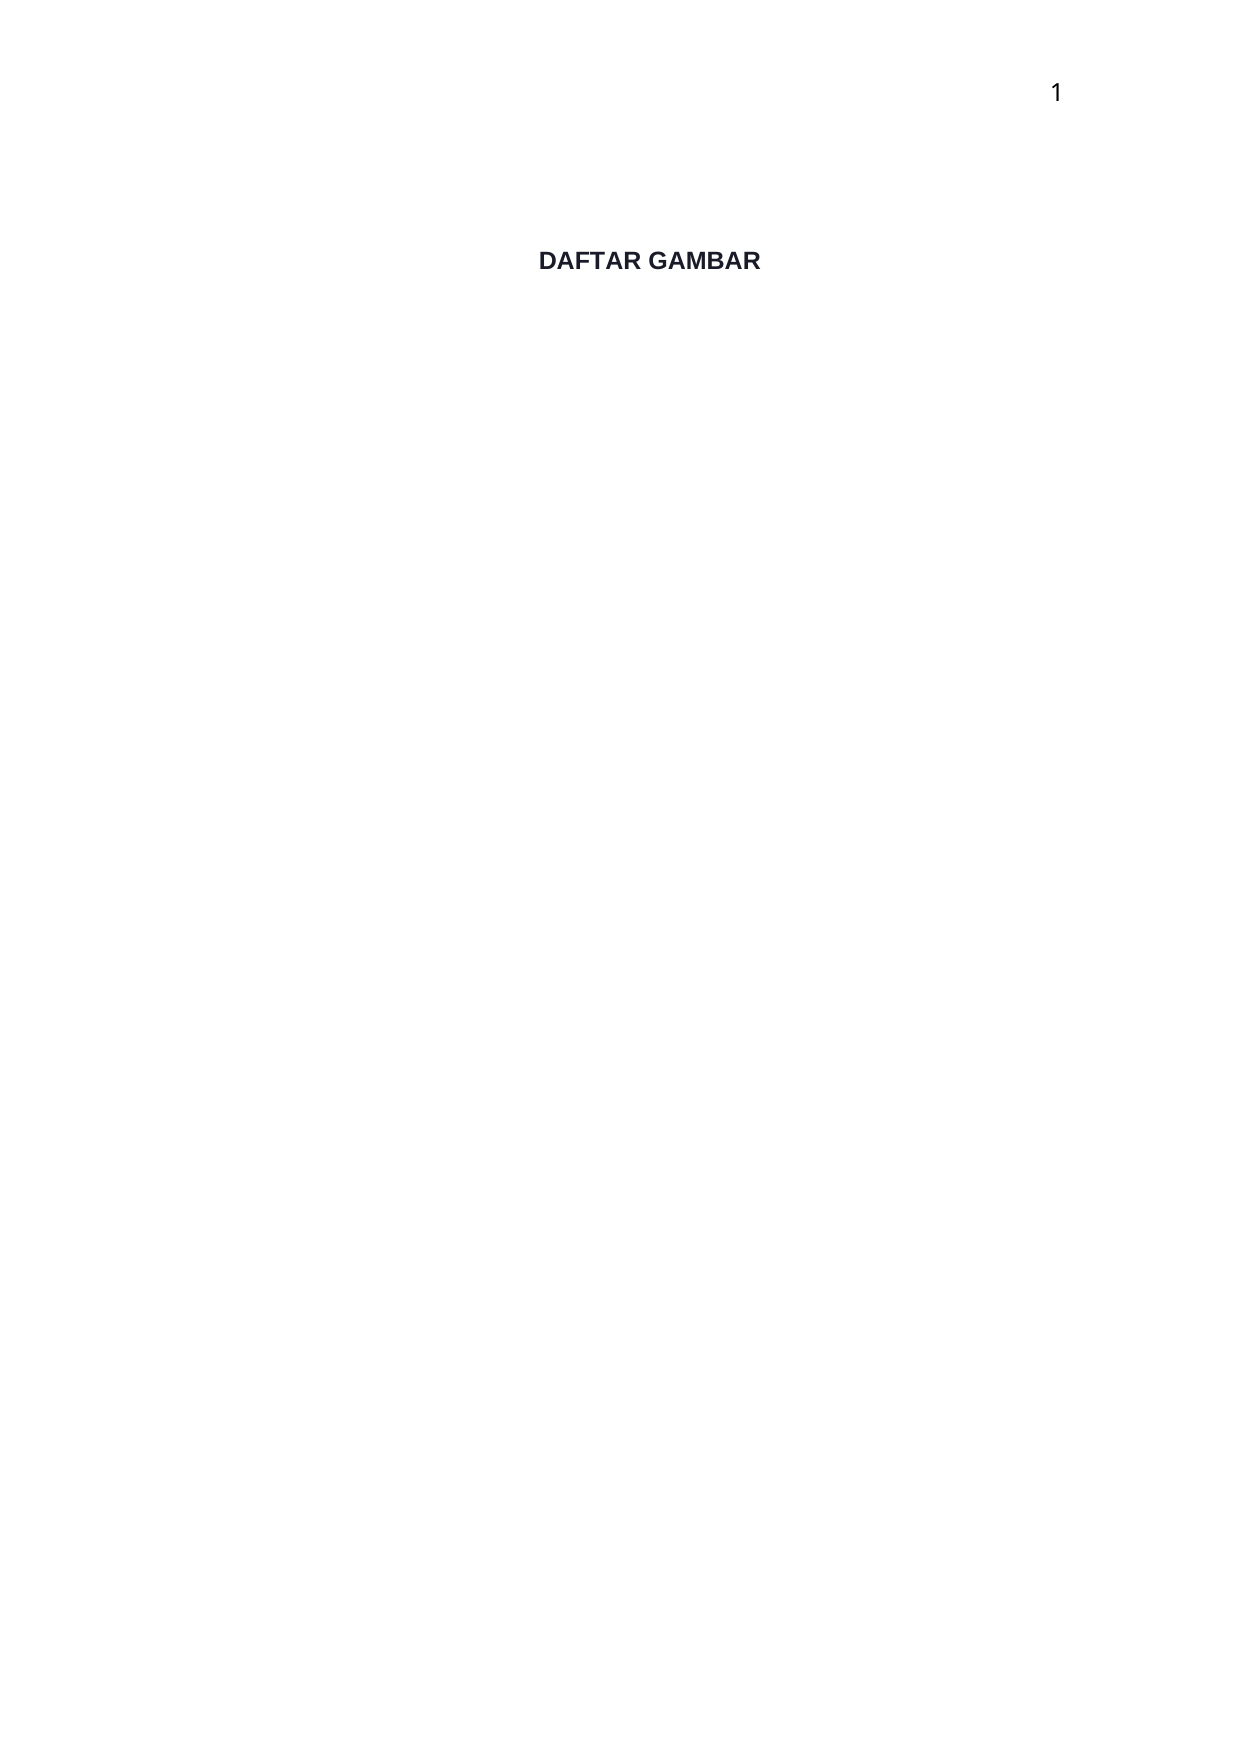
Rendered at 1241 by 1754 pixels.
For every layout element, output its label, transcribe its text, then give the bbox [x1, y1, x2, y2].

subtitle DAFTAR GAMBAR [236, 246, 1063, 275]
